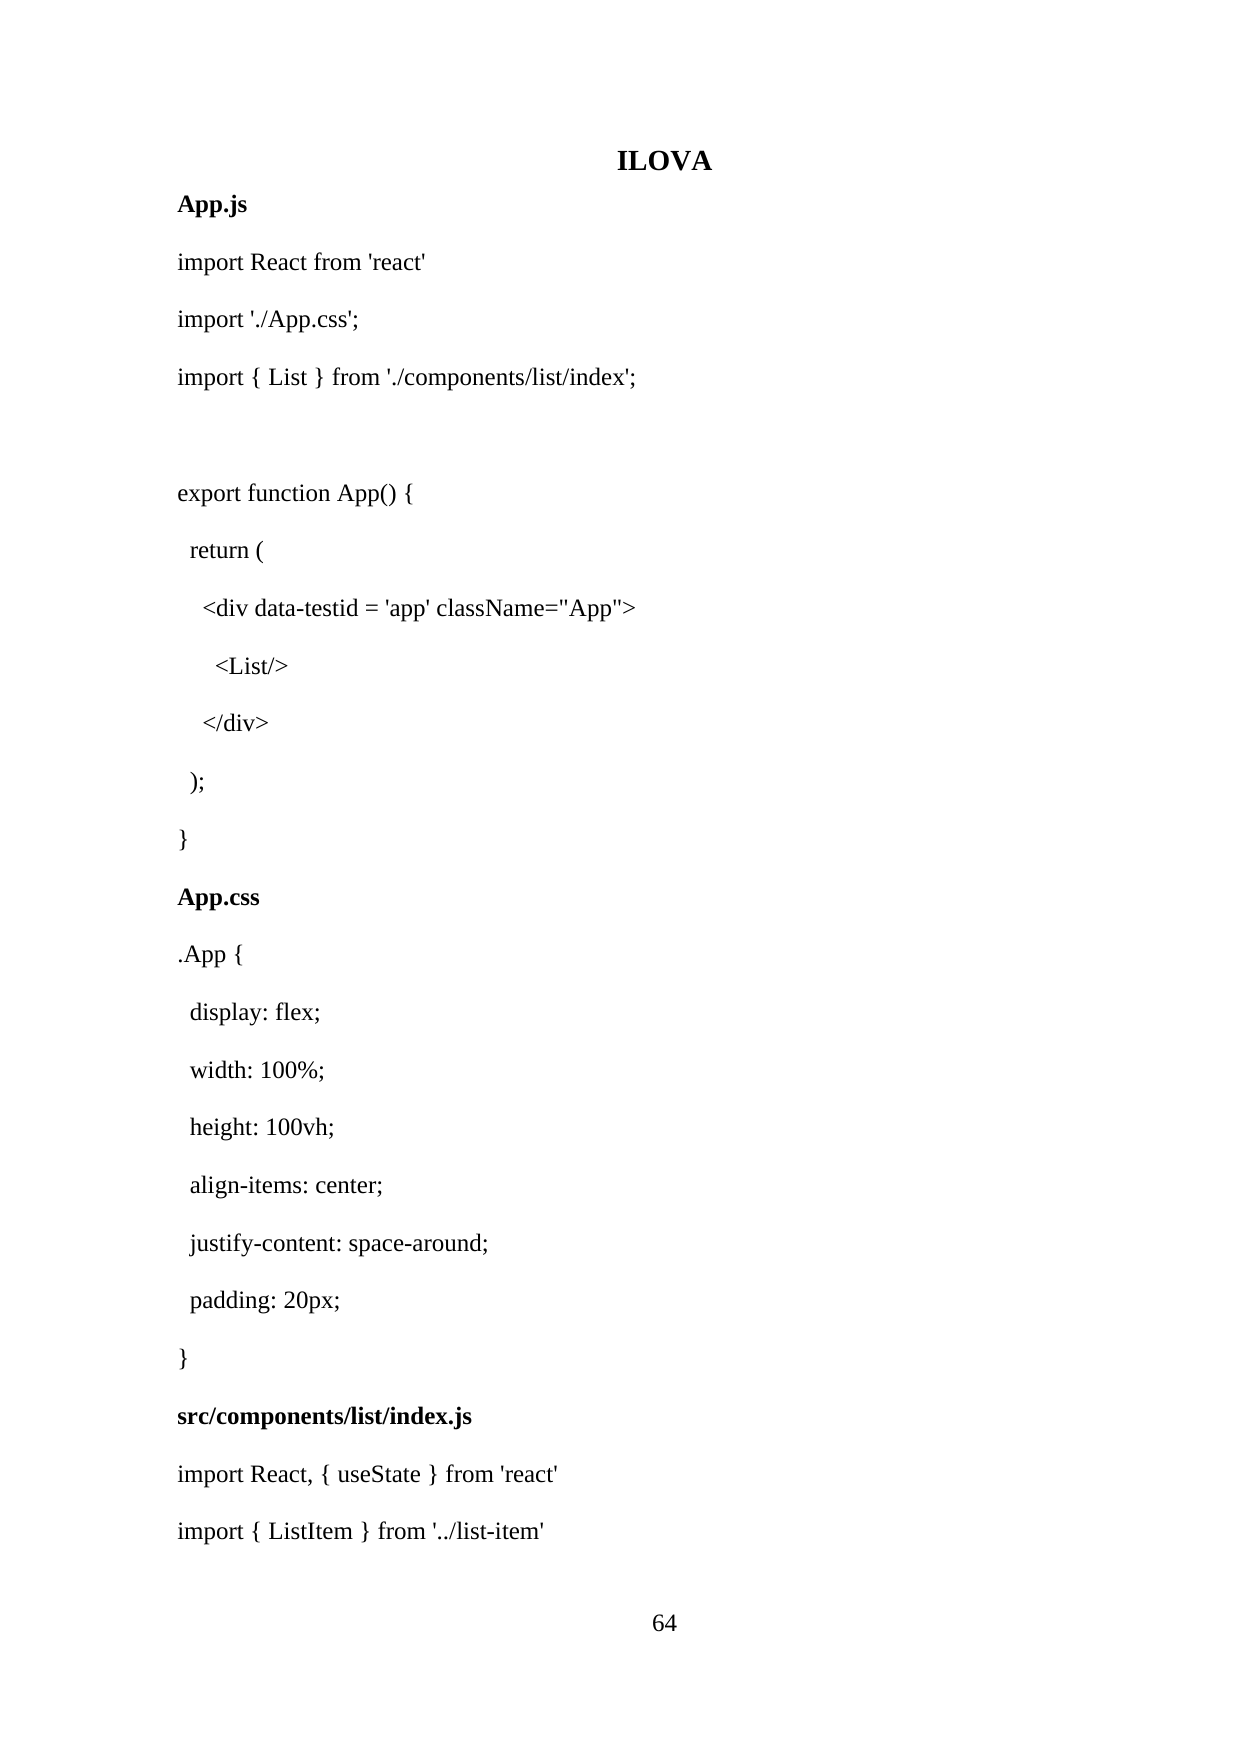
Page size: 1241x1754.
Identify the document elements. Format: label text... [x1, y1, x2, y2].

text App.js [177, 189, 1152, 218]
text } [177, 824, 1152, 853]
text .App { [177, 939, 1152, 968]
text import './App.css'; [177, 304, 1152, 333]
text align-items: center; [177, 1170, 1152, 1199]
text } [177, 1343, 1152, 1372]
text src/components/list/index.js [177, 1401, 1152, 1430]
text import React from 'react' [177, 247, 1152, 276]
text justify-content: space-around; [177, 1228, 1152, 1257]
text import React, { useState } from 'react' [177, 1459, 1152, 1487]
text width: 100%; [177, 1055, 1152, 1083]
text App.css [177, 882, 1152, 910]
text </div> [177, 708, 1152, 737]
text padding: 20px; [177, 1286, 1152, 1314]
text display: flex; [177, 997, 1152, 1026]
text ); [177, 766, 1152, 795]
text import { List } from './components/list/index'; [177, 362, 1152, 391]
subtitle ILOVA [177, 143, 1152, 177]
text height: 100vh; [177, 1112, 1152, 1141]
text <div data-testid = 'app' className="App"> [177, 593, 1152, 622]
text <List/> [177, 651, 1152, 679]
text export function App() { [177, 478, 1152, 506]
text return ( [177, 535, 1152, 564]
text import { ListItem } from '../list-item' [177, 1516, 1152, 1545]
